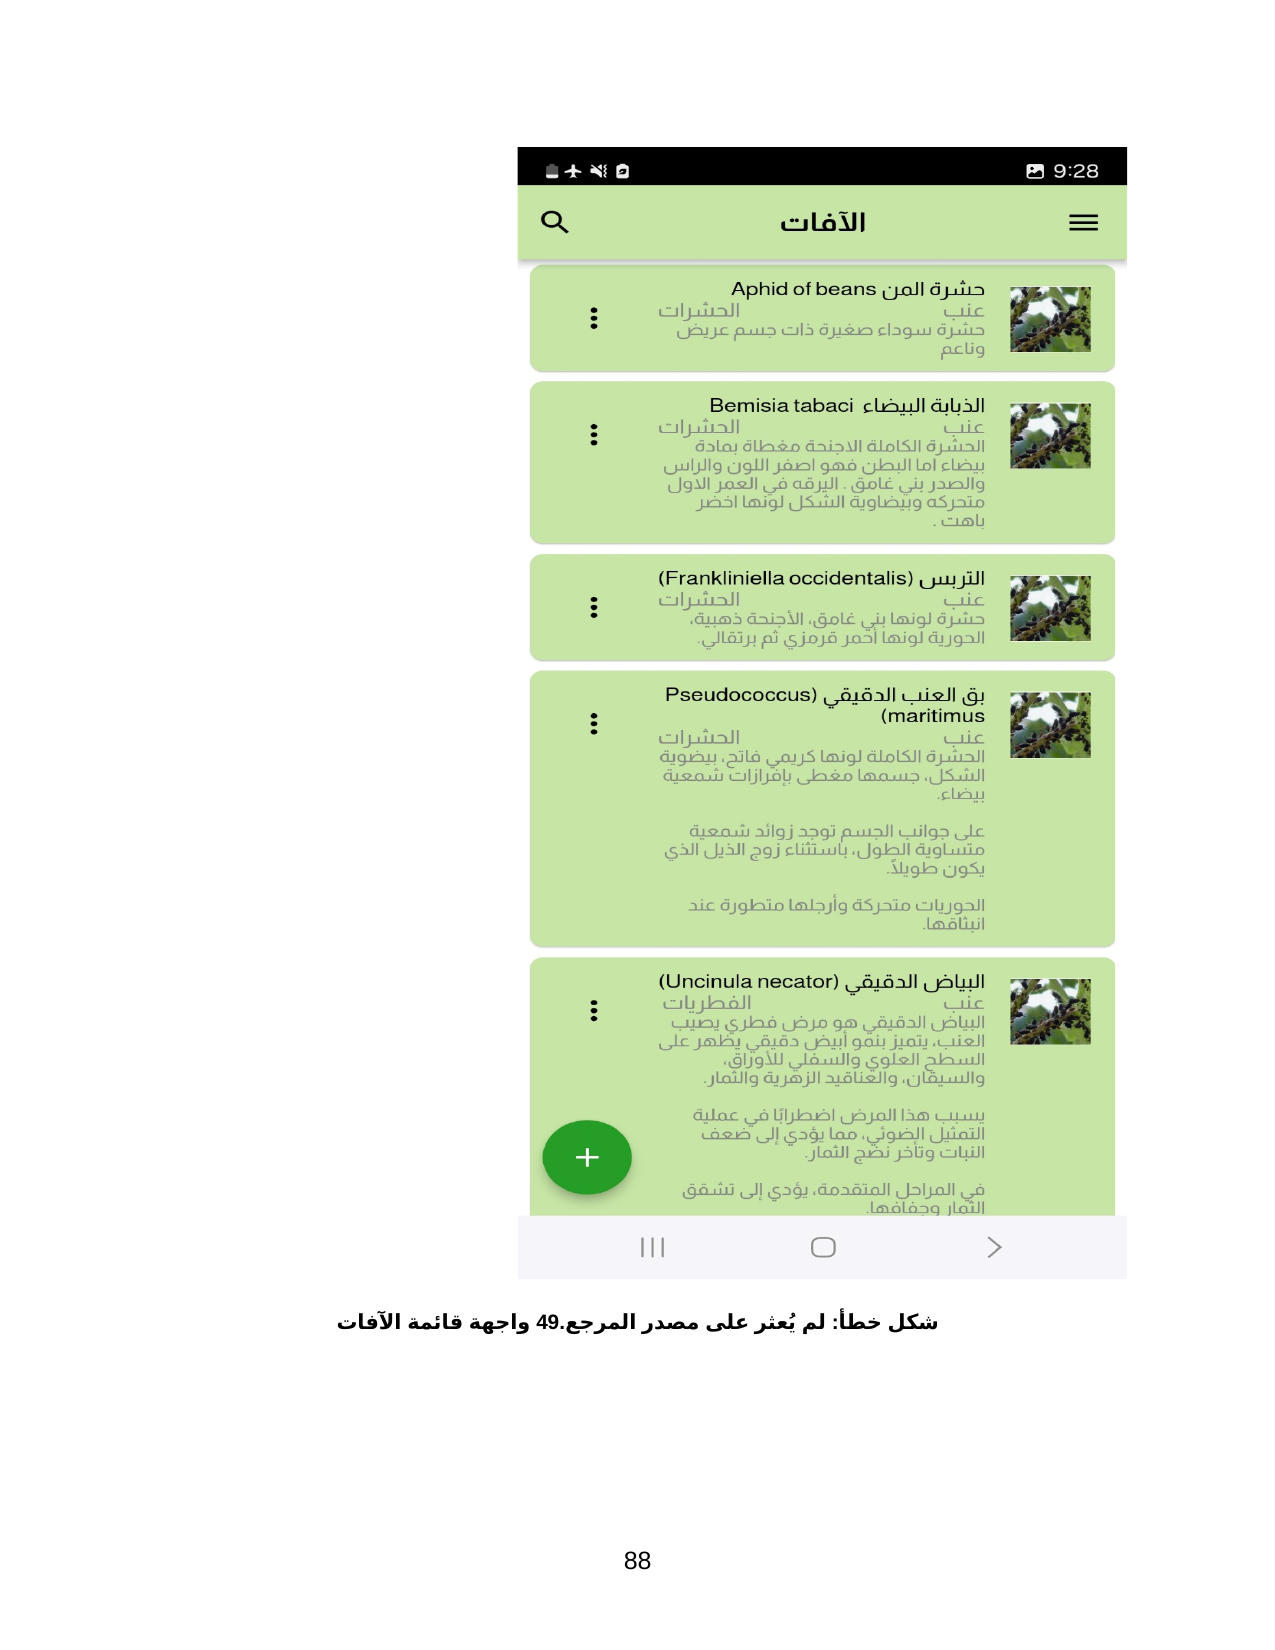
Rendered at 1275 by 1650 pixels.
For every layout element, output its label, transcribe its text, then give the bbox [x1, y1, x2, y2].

picture [517, 147, 1128, 1279]
